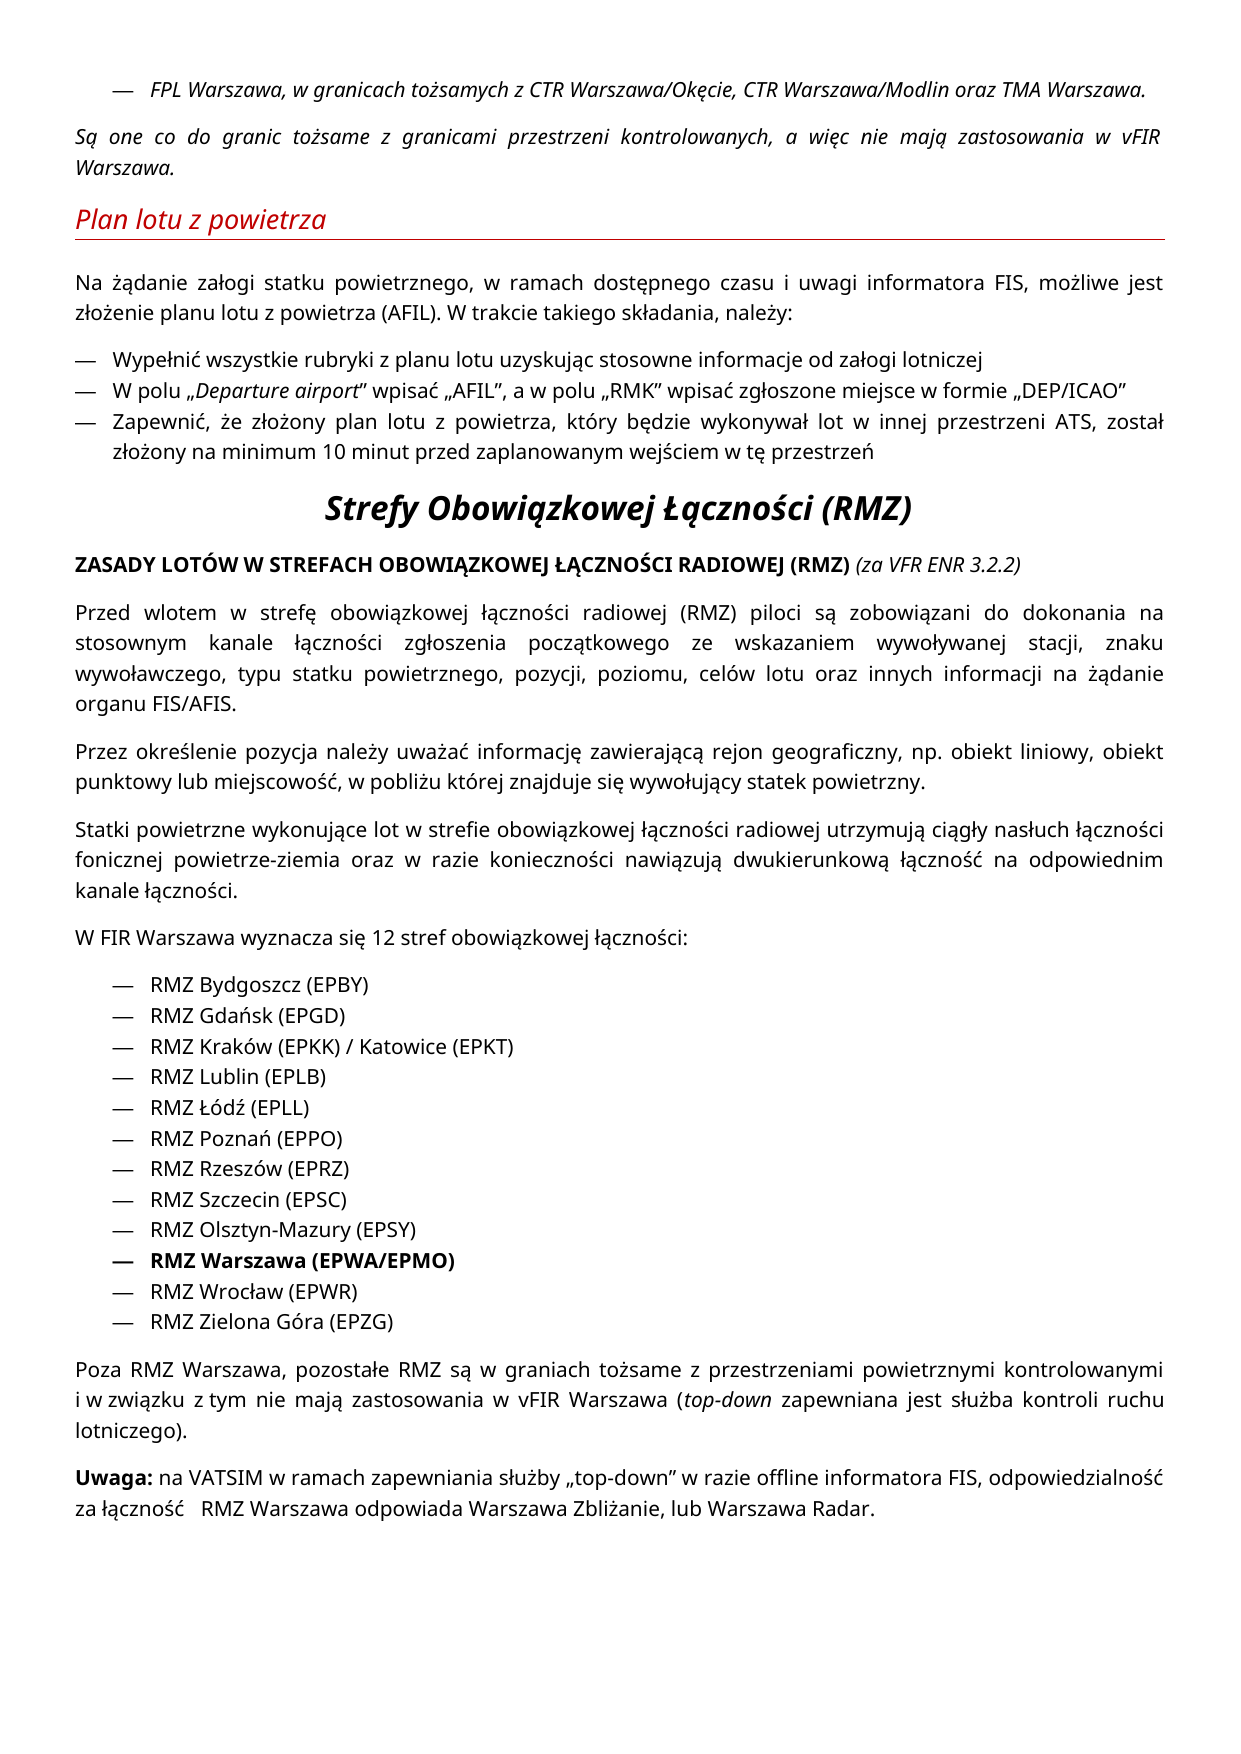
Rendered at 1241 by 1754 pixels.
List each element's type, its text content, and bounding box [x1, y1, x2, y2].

list RMZ Szczecin (EPSC) [112, 1185, 1165, 1213]
list W polu „Departure airport” wpisać „AFIL”, a w polu „RMK” wpisać zgłoszone miejsce w formie „DEP/ICAO” [75, 376, 1165, 404]
text Przez określenie pozycja należy uważać informację zawierającą rejon geograficzny, np. obiekt liniowy, obiekt punktowy lub miejscowość, w pobliżu której znajduje się wywołujący statek powietrzny. [75, 737, 1165, 796]
list Zapewnić, że złożony plan lotu z powietrza, który będzie wykonywał lot w innej przestrzeni ATS, został złożony na minimum 10 minut przed zaplanowanym wejściem w tę przestrzeń [75, 407, 1165, 466]
list RMZ Lublin (EPLB) [112, 1062, 1165, 1091]
text Poza RMZ Warszawa, pozostałe RMZ są w graniach tożsame z przestrzeniami powietrznymi kontrolowanymi i w związku z tym nie mają zastosowania w vFIR Warszawa (top-down zapewniana jest służba kontroli ruchu lotniczego). [75, 1355, 1165, 1444]
list RMZ Rzeszów (EPRZ) [112, 1154, 1165, 1183]
text Są one co do granic tożsame z granicami przestrzeni kontrolowanych, a więc nie mają zastosowania w vFIR Warszawa. [75, 122, 1165, 181]
text Przed wlotem w strefę obowiązkowej łączności radiowej (RMZ) piloci są zobowiązani do dokonania na stosownym kanale łączności zgłoszenia początkowego ze wskazaniem wywoływanej stacji, znaku wywoławczego, typu statku powietrznego, pozycji, poziomu, celów lotu oraz innych informacji na żądanie organu FIS/AFIS. [75, 598, 1165, 718]
subtitle Plan lotu z powietrza [75, 200, 1165, 239]
text Strefy Obowiązkowej Łączności (RMZ) [75, 485, 1165, 530]
list RMZ Warszawa (EPWA/EPMO) [112, 1246, 1165, 1274]
text Statki powietrzne wykonujące lot w strefie obowiązkowej łączności radiowej utrzymują ciągły nasłuch łączności fonicznej powietrze-ziemia oraz w razie konieczności nawiązują dwukierunkową łączność na odpowiednim kanale łączności. [75, 815, 1165, 904]
list RMZ Gdańsk (EPGD) [112, 1001, 1165, 1029]
list RMZ Zielona Góra (EPZG) [112, 1307, 1165, 1336]
list RMZ Łódź (EPLL) [112, 1093, 1165, 1121]
list RMZ Olsztyn-Mazury (EPSY) [112, 1216, 1165, 1244]
list RMZ Wrocław (EPWR) [112, 1277, 1165, 1305]
text Uwaga: na VATSIM w ramach zapewniania służby „top-down” w razie offline informatora FIS, odpowiedzialność za łączność RMZ Warszawa odpowiada Warszawa Zbliżanie, lub Warszawa Radar. [75, 1463, 1165, 1522]
text W FIR Warszawa wyznacza się 12 stref obowiązkowej łączności: [75, 923, 1165, 952]
list Wypełnić wszystkie rubryki z planu lotu uzyskując stosowne informacje od załogi lotniczej [75, 346, 1165, 374]
list RMZ Kraków (EPKK) / Katowice (EPKT) [112, 1032, 1165, 1060]
text ZASADY LOTÓW W STREFACH OBOWIĄZKOWEJ ŁĄCZNOŚCI RADIOWEJ (RMZ) (za VFR ENR 3.2.2) [75, 550, 1165, 579]
list RMZ Poznań (EPPO) [112, 1124, 1165, 1152]
list RMZ Bydgoszcz (EPBY) [112, 971, 1165, 999]
text Na żądanie załogi statku powietrznego, w ramach dostępnego czasu i uwagi informatora FIS, możliwe jest złożenie planu lotu z powietrza (AFIL). W trakcie takiego składania, należy: [75, 268, 1165, 327]
list FPL Warszawa, w granicach tożsamych z CTR Warszawa/Okęcie, CTR Warszawa/Modlin oraz TMA Warszawa. [112, 75, 1165, 103]
